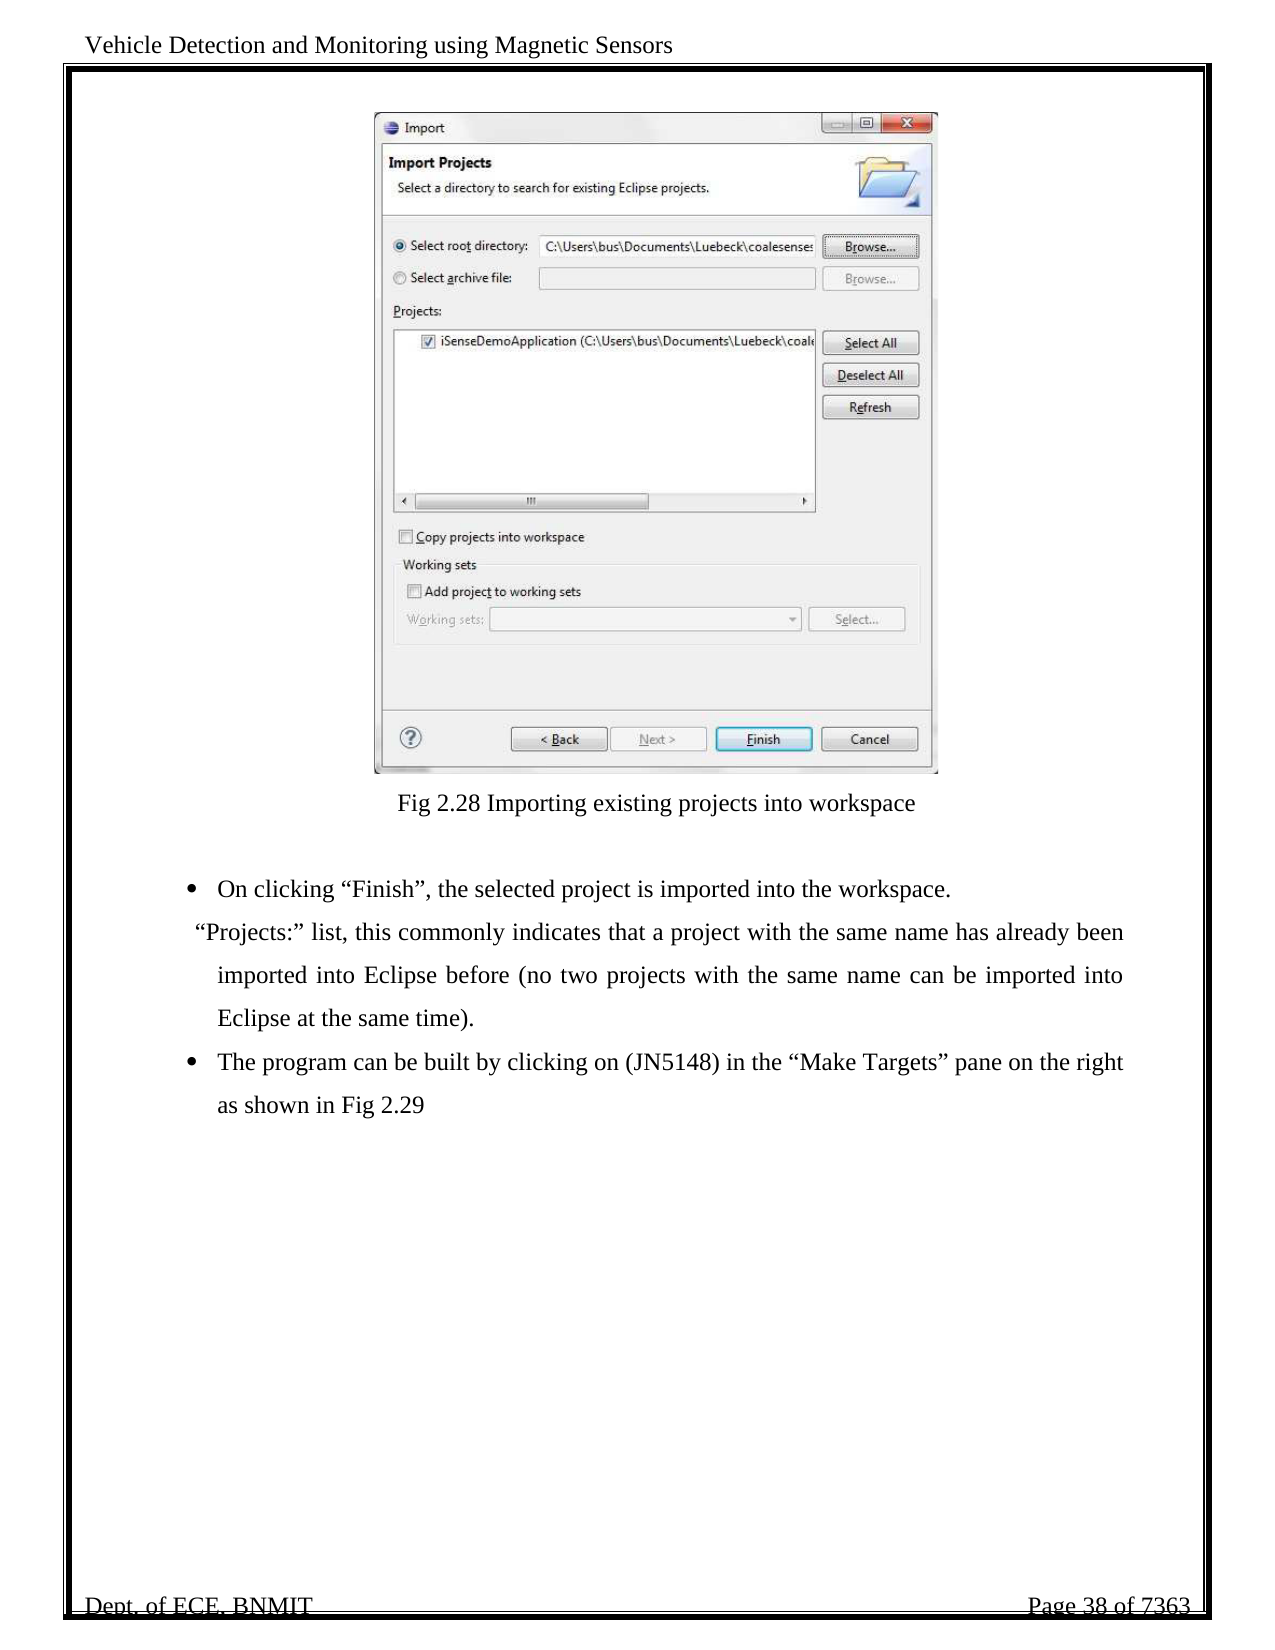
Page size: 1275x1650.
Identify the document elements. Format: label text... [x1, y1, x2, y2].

text “Projects:” list, this commonly indicates that a project with the same name has already been imported into Eclipse before (no two projects with the same name can be imported into Eclipse at the same time). [187, 917, 1125, 1032]
list On clicking “Finish”, the selected project is imported into the workspace. [187, 874, 1125, 903]
list The program can be built by clicking on (JN5148) in the “Make Targets” pane on the right as shown in Fig 2.29 [187, 1047, 1125, 1118]
text Fig 2.28 Importing existing projects into workspace [187, 788, 1125, 817]
